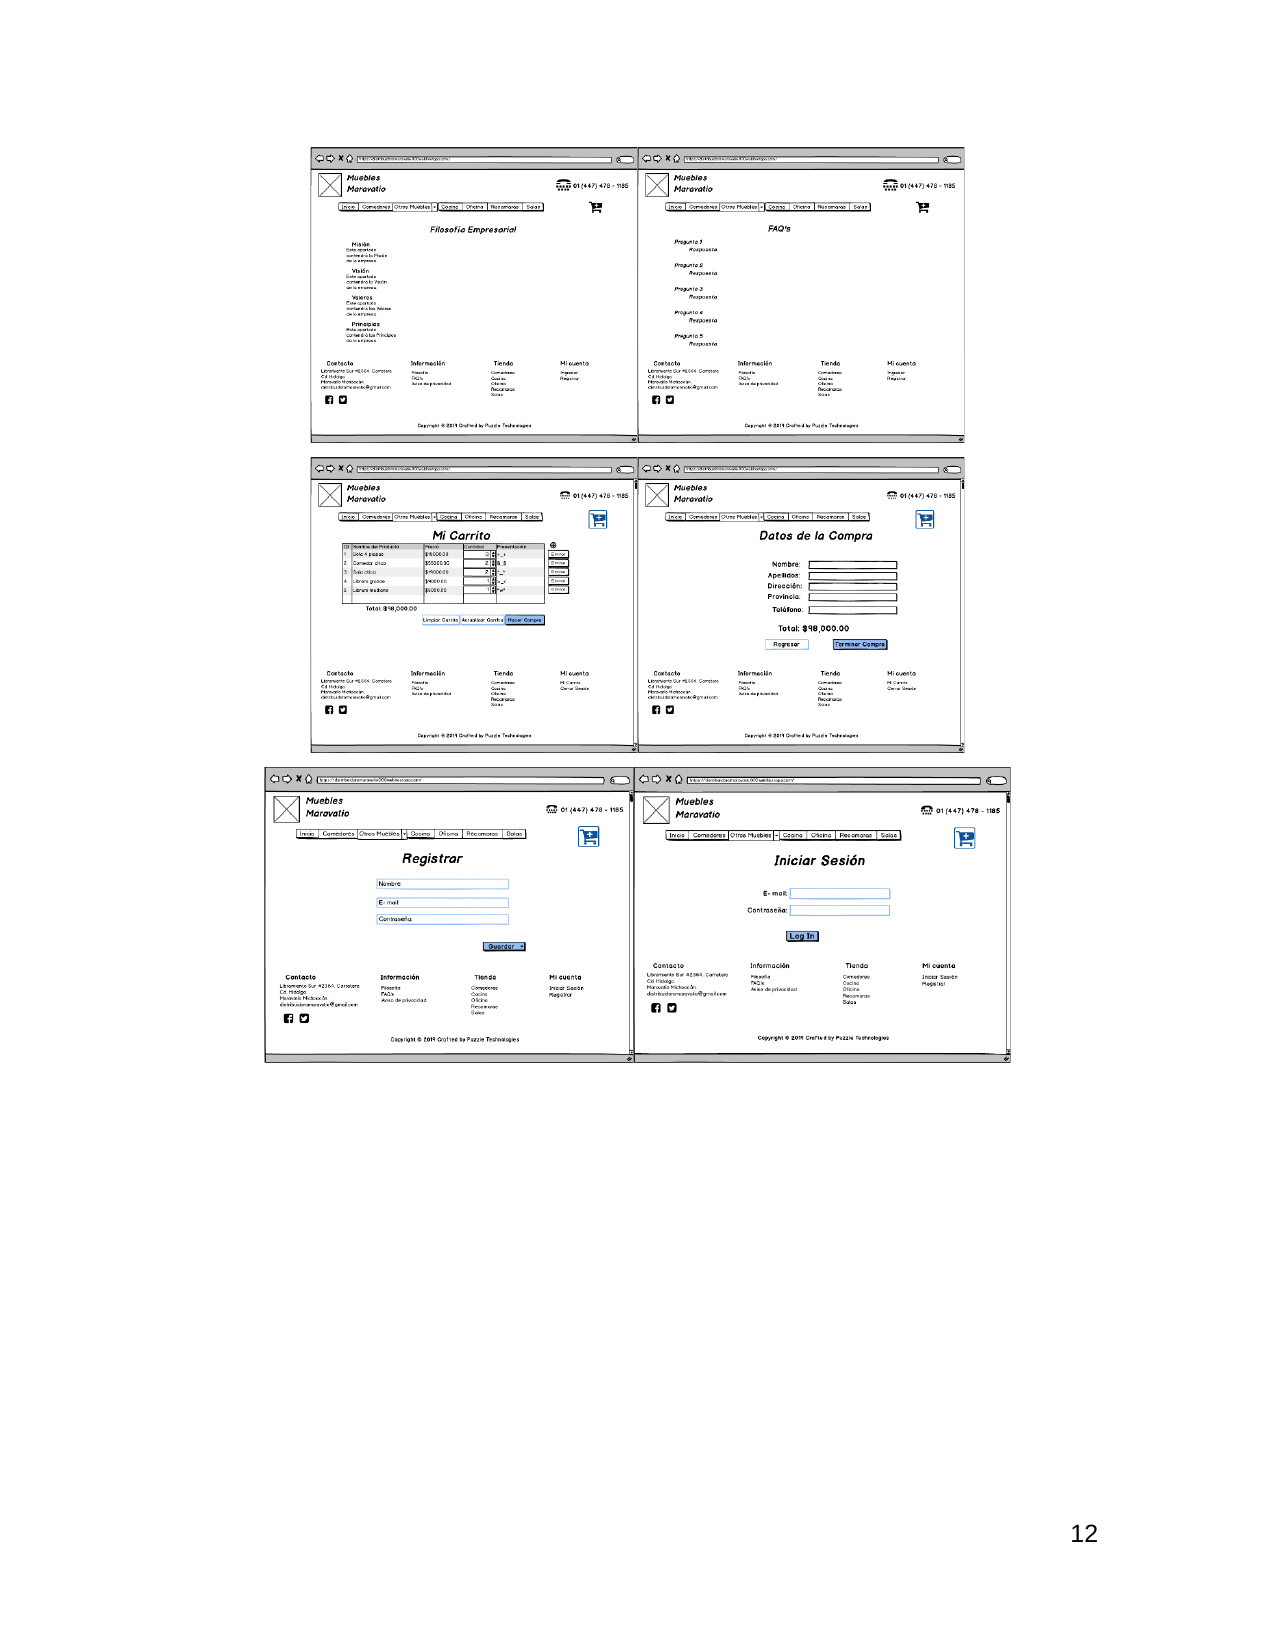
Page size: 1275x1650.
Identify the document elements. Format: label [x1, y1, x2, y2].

picture [310, 147, 965, 443]
picture [264, 767, 1011, 1063]
picture [310, 457, 965, 753]
